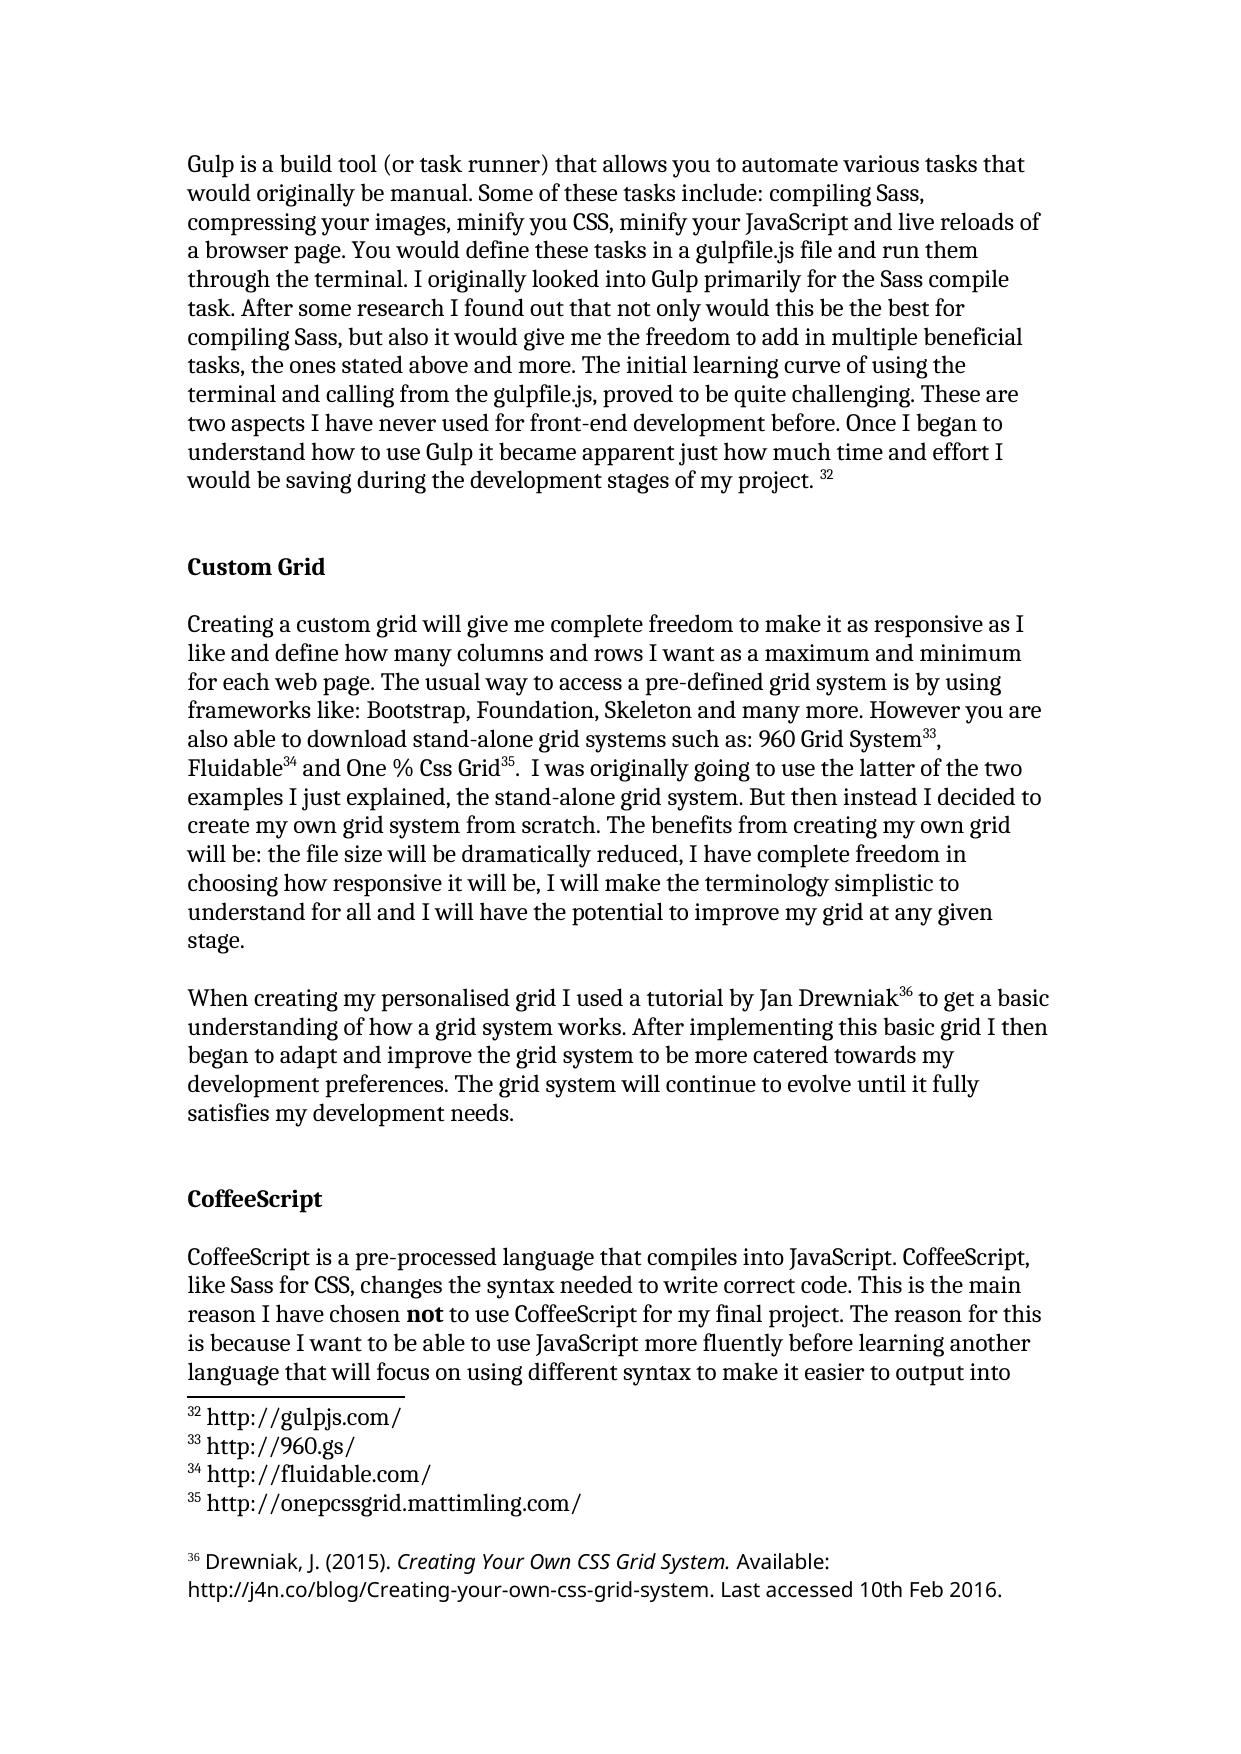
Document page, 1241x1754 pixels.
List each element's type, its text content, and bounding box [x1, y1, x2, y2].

text Gulp is a build tool (or task runner) that allows you to automate various tasks that would originally be manual. Some of these tasks include: compiling Sass, compressing your images, minify you CSS, minify your JavaScript and live reloads of a browser page. You would define these tasks in a gulpfile.js file and run them through the terminal. I originally looked into Gulp primarily for the Sass compile task. After some research I found out that not only would this be the best for compiling Sass, but also it would give me the freedom to add in multiple beneficial tasks, the ones stated above and more. The initial learning curve of using the terminal and calling from the gulpfile.js, proved to be quite challenging. These are two aspects I have never used for front-end development before. Once I began to understand how to use Gulp it became apparent just how much time and effort I would be saving during the development stages of my project. [187, 150, 1053, 495]
text CoffeeScript [187, 1185, 1053, 1214]
text Creating a custom grid will give me complete freedom to make it as responsive as I like and define how many columns and rows I want as a maximum and minimum for each web page. The usual way to access a pre-defined grid system is by using frameworks like: Bootstrap, Foundation, Skeleton and many more. However you are also able to download stand-alone grid systems such as: 960 Grid System, Fluidable and One % Css Grid. I was originally going to use the latter of the two examples I just explained, the stand-alone grid system. But then instead I decided to create my own grid system from scratch. The benefits from creating my own grid will be: the file size will be dramatically reduced, I have complete freedom in choosing how responsive it will be, I will make the terminology simplistic to understand for all and I will have the potential to improve my grid at any given stage. [187, 610, 1053, 955]
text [187, 1242, 1053, 1386]
text When creating my personalised grid I used a tutorial by Jan Drewniak to get a basic understanding of how a grid system works. After implementing this basic grid I then began to adapt and improve the grid system to be more catered towards my development preferences. The grid system will continue to evolve until it fully satisfies my development needs. [187, 984, 1053, 1127]
text Custom Grid [187, 552, 1053, 581]
